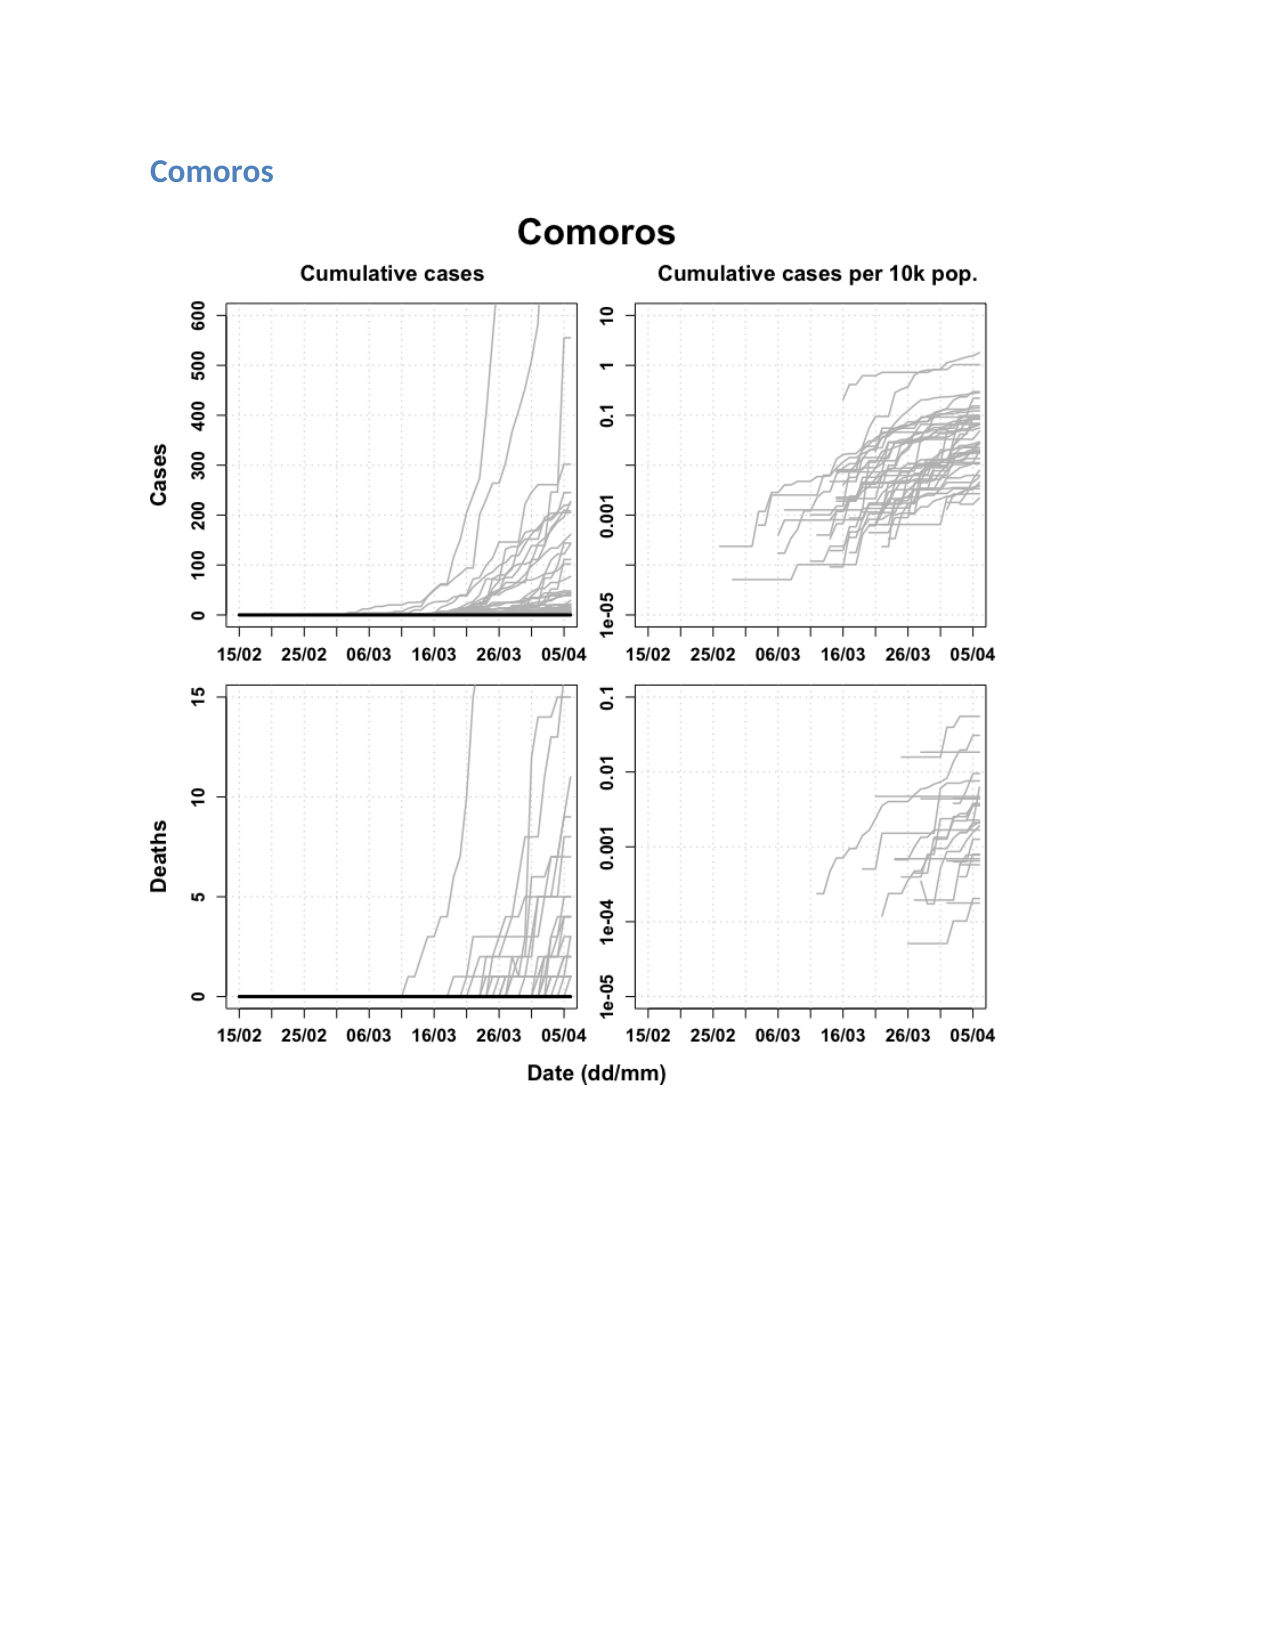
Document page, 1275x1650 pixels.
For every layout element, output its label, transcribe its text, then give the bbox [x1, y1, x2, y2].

picture [150, 209, 1025, 1085]
subtitle Comoros [150, 150, 1125, 191]
